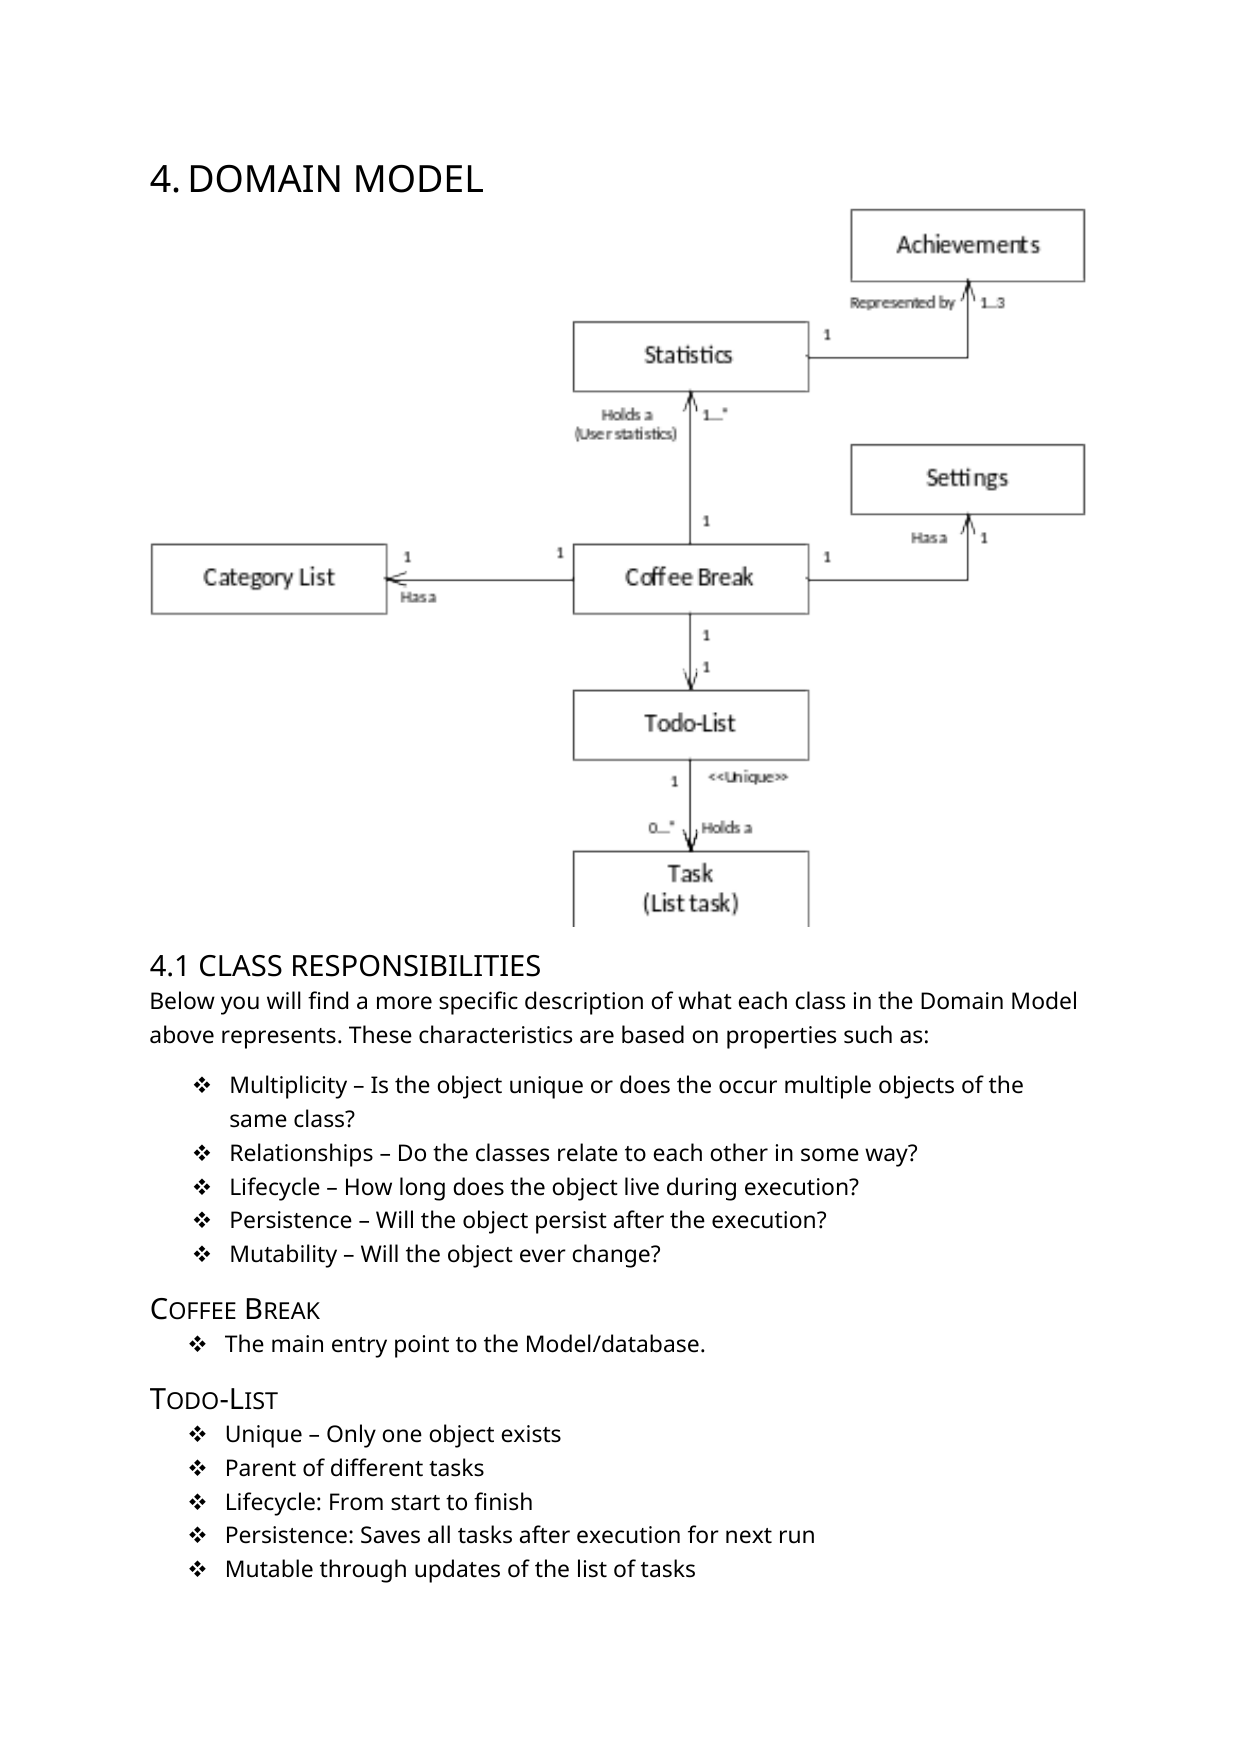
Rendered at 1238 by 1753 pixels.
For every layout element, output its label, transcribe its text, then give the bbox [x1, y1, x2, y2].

list Parent of different tasks [187, 1452, 1086, 1483]
list Lifecycle: From start to finish [187, 1486, 1086, 1517]
subtitle 4.1 Class responsibilities [149, 945, 1086, 985]
list Persistence – Will the object persist after the execution? [192, 1204, 1086, 1236]
subtitle Coffee Break [149, 1288, 1086, 1328]
list Multiplicity – Is the object unique or does the occur multiple objects of the same class? [192, 1069, 1086, 1134]
list Mutability – Will the object ever change? [192, 1238, 1086, 1269]
list Relationships – Do the classes relate to each other in some way? [192, 1137, 1086, 1168]
subtitle Domain model [149, 152, 1086, 203]
list Unique – Only one object exists [187, 1418, 1086, 1449]
list Persistence: Saves all tasks after execution for next run [187, 1519, 1086, 1551]
subtitle Todo-List [149, 1378, 1086, 1418]
text Below you will find a more specific description of what each class in the Domain Model above represents. These characteristics are based on properties such as: [149, 985, 1086, 1050]
list The main entry point to the Model/database. [187, 1328, 1086, 1359]
list Lifecycle – How long does the object live during execution? [192, 1171, 1086, 1202]
list Mutable through updates of the list of tasks [187, 1553, 1086, 1584]
